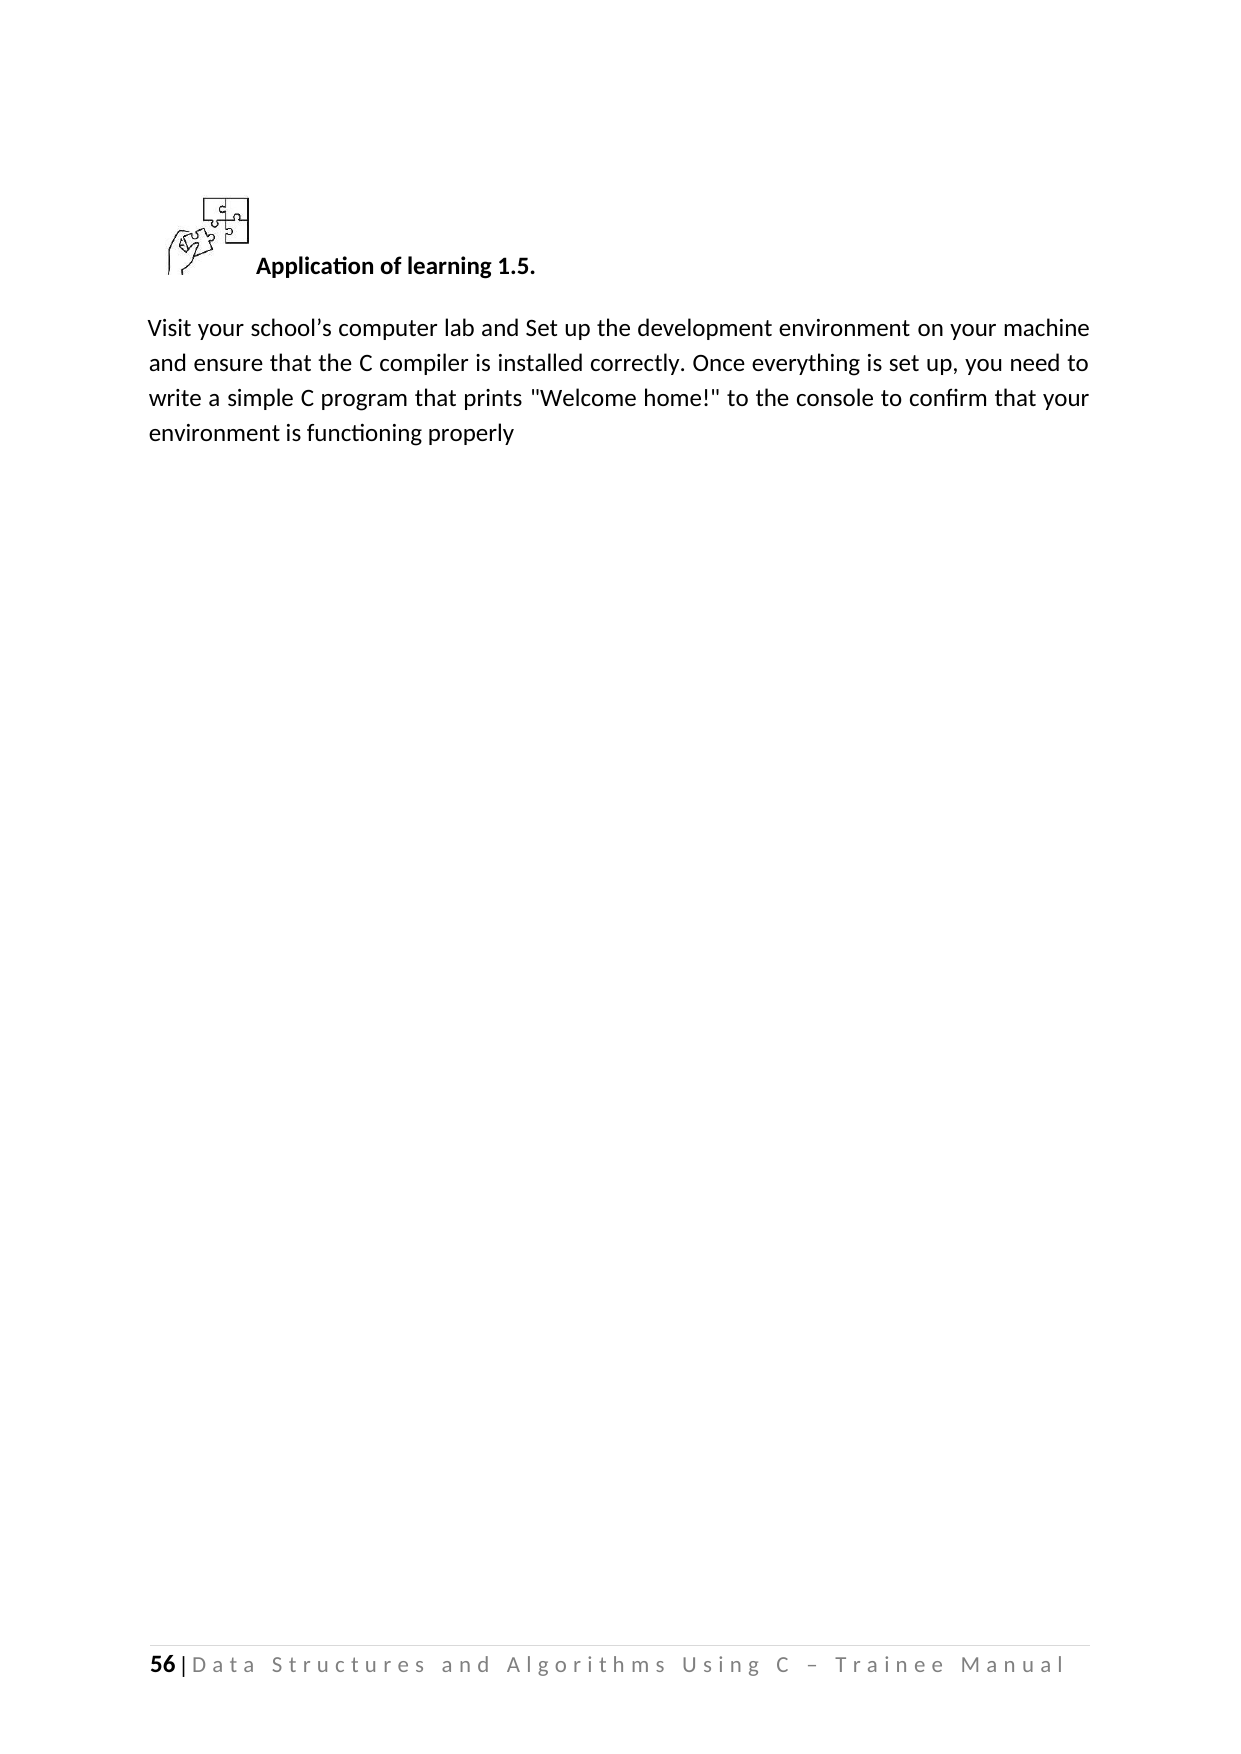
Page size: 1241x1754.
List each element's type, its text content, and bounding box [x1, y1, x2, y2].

text Visit your school’s computer lab and Set up the development environment on your machine and ensure that the C compiler is installed correctly. Once everything is set up, you need to write a simple C program that prints "Welcome home!" to the console to confirm that your environment is functioning properly [147, 312, 1090, 448]
picture [165, 195, 250, 275]
